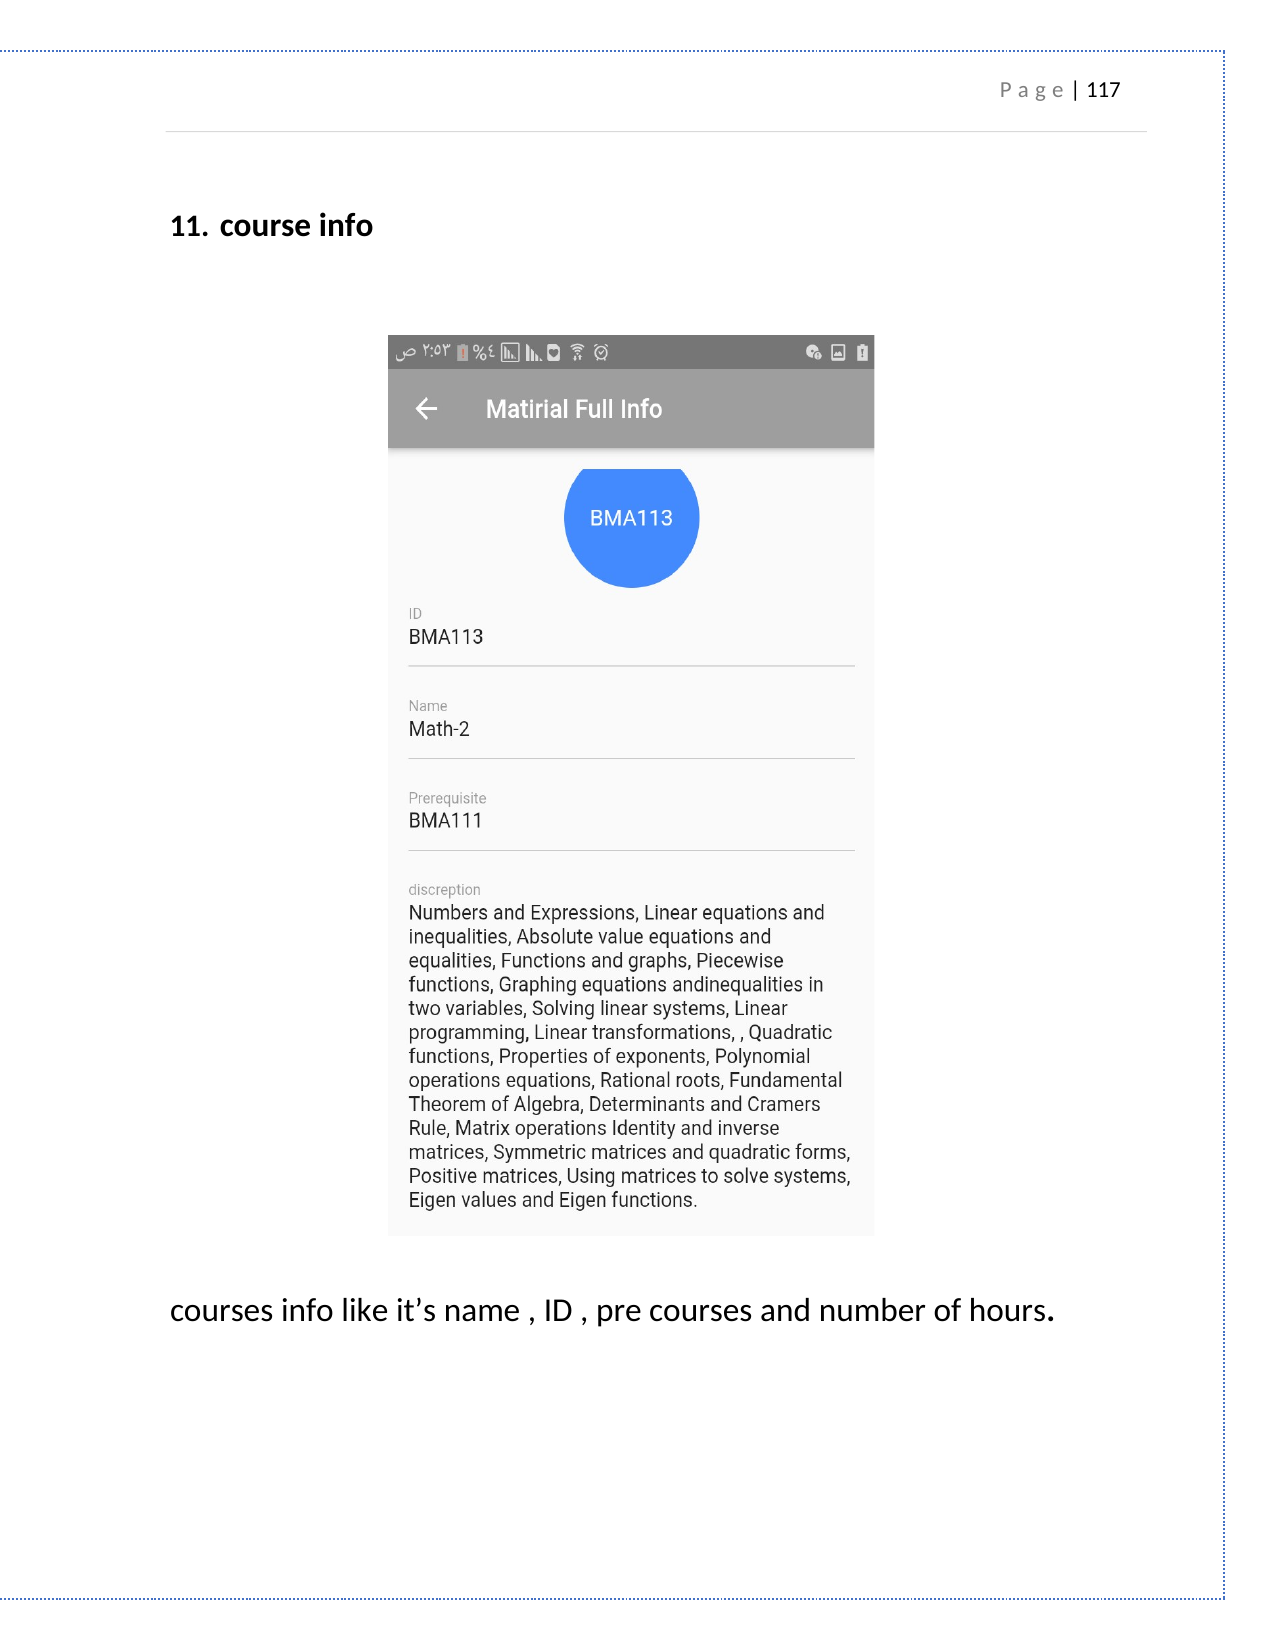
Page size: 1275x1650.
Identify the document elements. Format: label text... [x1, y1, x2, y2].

picture [388, 335, 875, 1236]
text courses info like it’s name , ID , pre courses and number of hours. [100, 1289, 1125, 1329]
subtitle course info [169, 204, 1239, 244]
